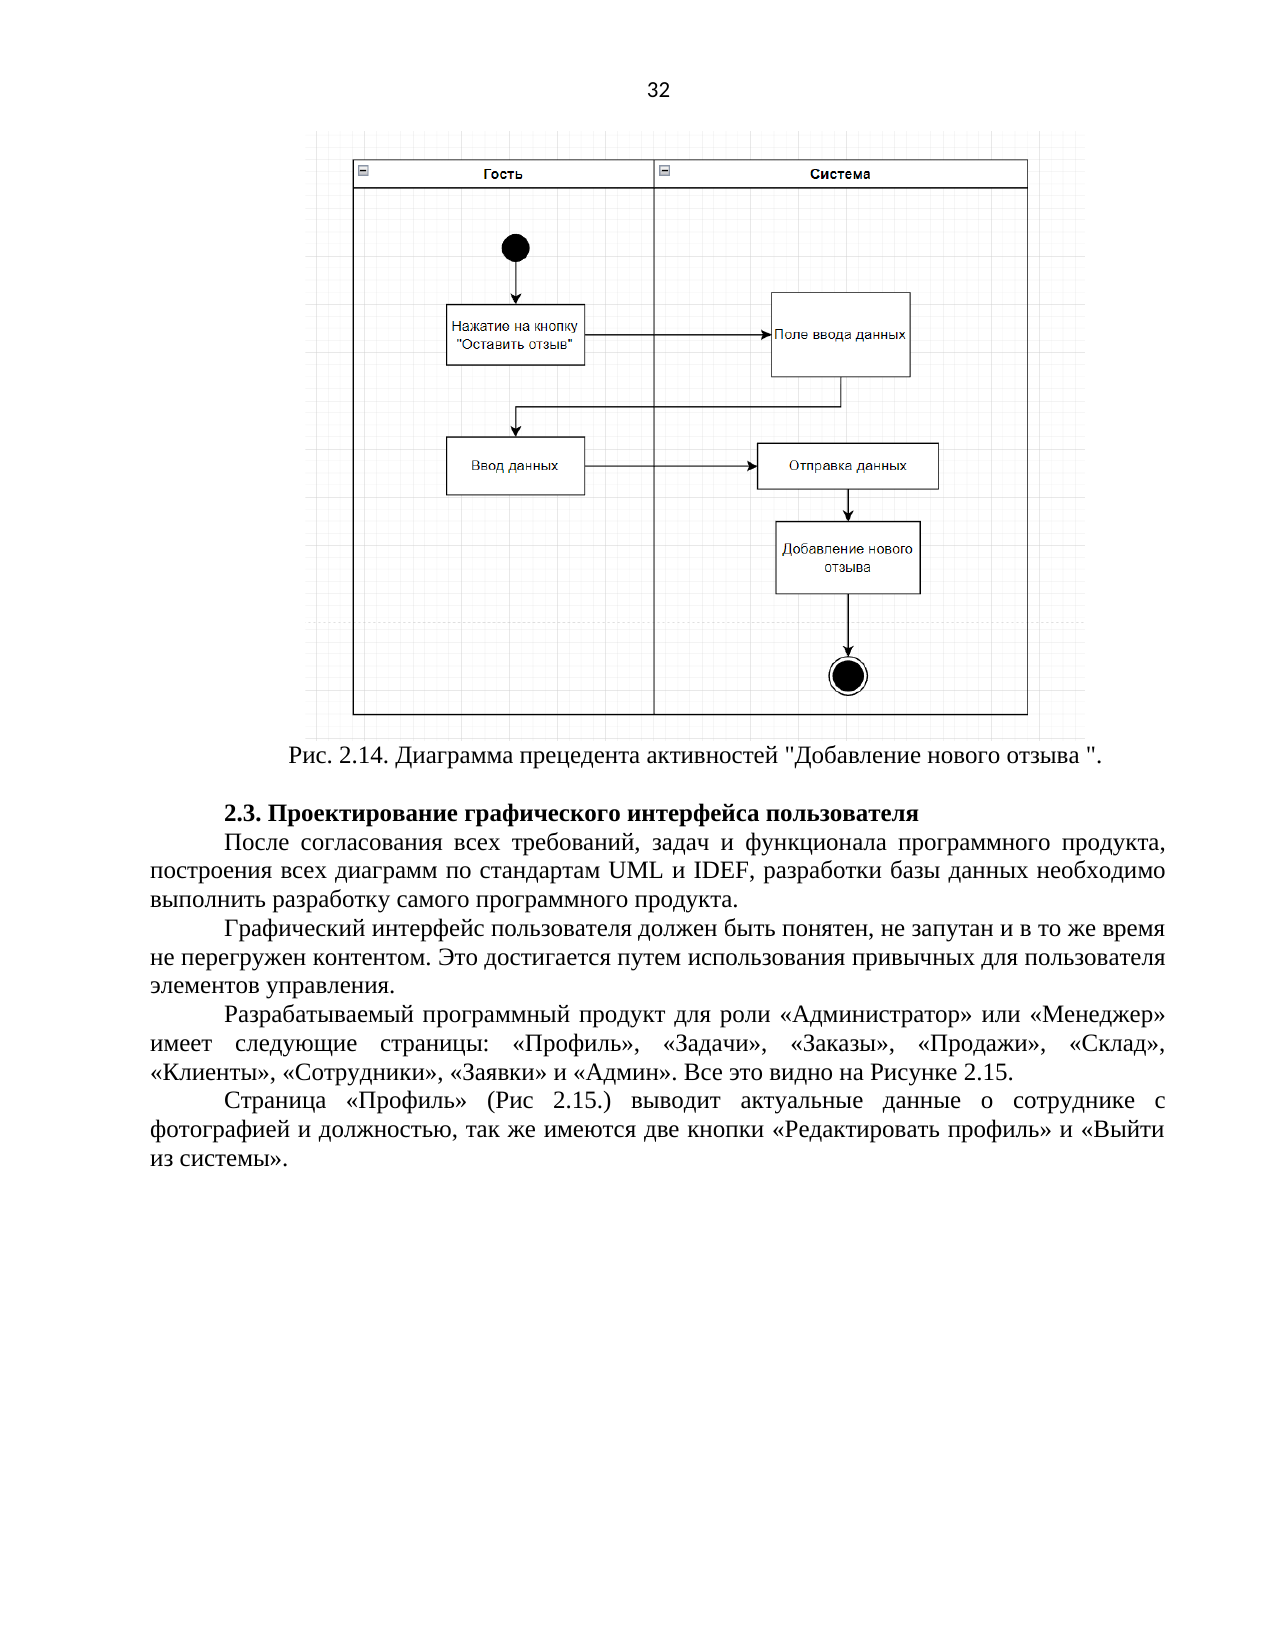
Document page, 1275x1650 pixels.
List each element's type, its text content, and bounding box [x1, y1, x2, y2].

text Разрабатываемый программный продукт для роли «Администратор» или «Менеджер» имеет следующие страницы: «Профиль», «Задачи», «Заказы», «Продажи», «Склад», «Клиенты», «Сотрудники», «Заявки» и «Админ». Все это видно на Рисунке 2.15. [150, 999, 1167, 1086]
text Страница «Профиль» (Рис 2.15.) выводит актуальные данные о сотруднике с фотографией и должностью, так же имеются две кнопки «Редактировать профиль» и «Выйти из системы». [150, 1086, 1167, 1172]
text Рис. 2.14. Диаграмма прецедента активностей "Добавление нового отзыва ". [150, 741, 1167, 769]
text После согласования всех требований, задач и функционала программного продукта, построения всех диаграмм по стандартам UML и IDEF, разработки базы данных необходимо выполнить разработку самого программного продукта. [150, 827, 1167, 913]
text 2.3. Проектирование графического интерфейса пользователя [150, 798, 1167, 827]
picture [305, 131, 1085, 741]
text Графический интерфейс пользователя должен быть понятен, не запутан и в то же время не перегружен контентом. Это достигается путем использования привычных для пользователя элементов управления. [150, 913, 1167, 999]
